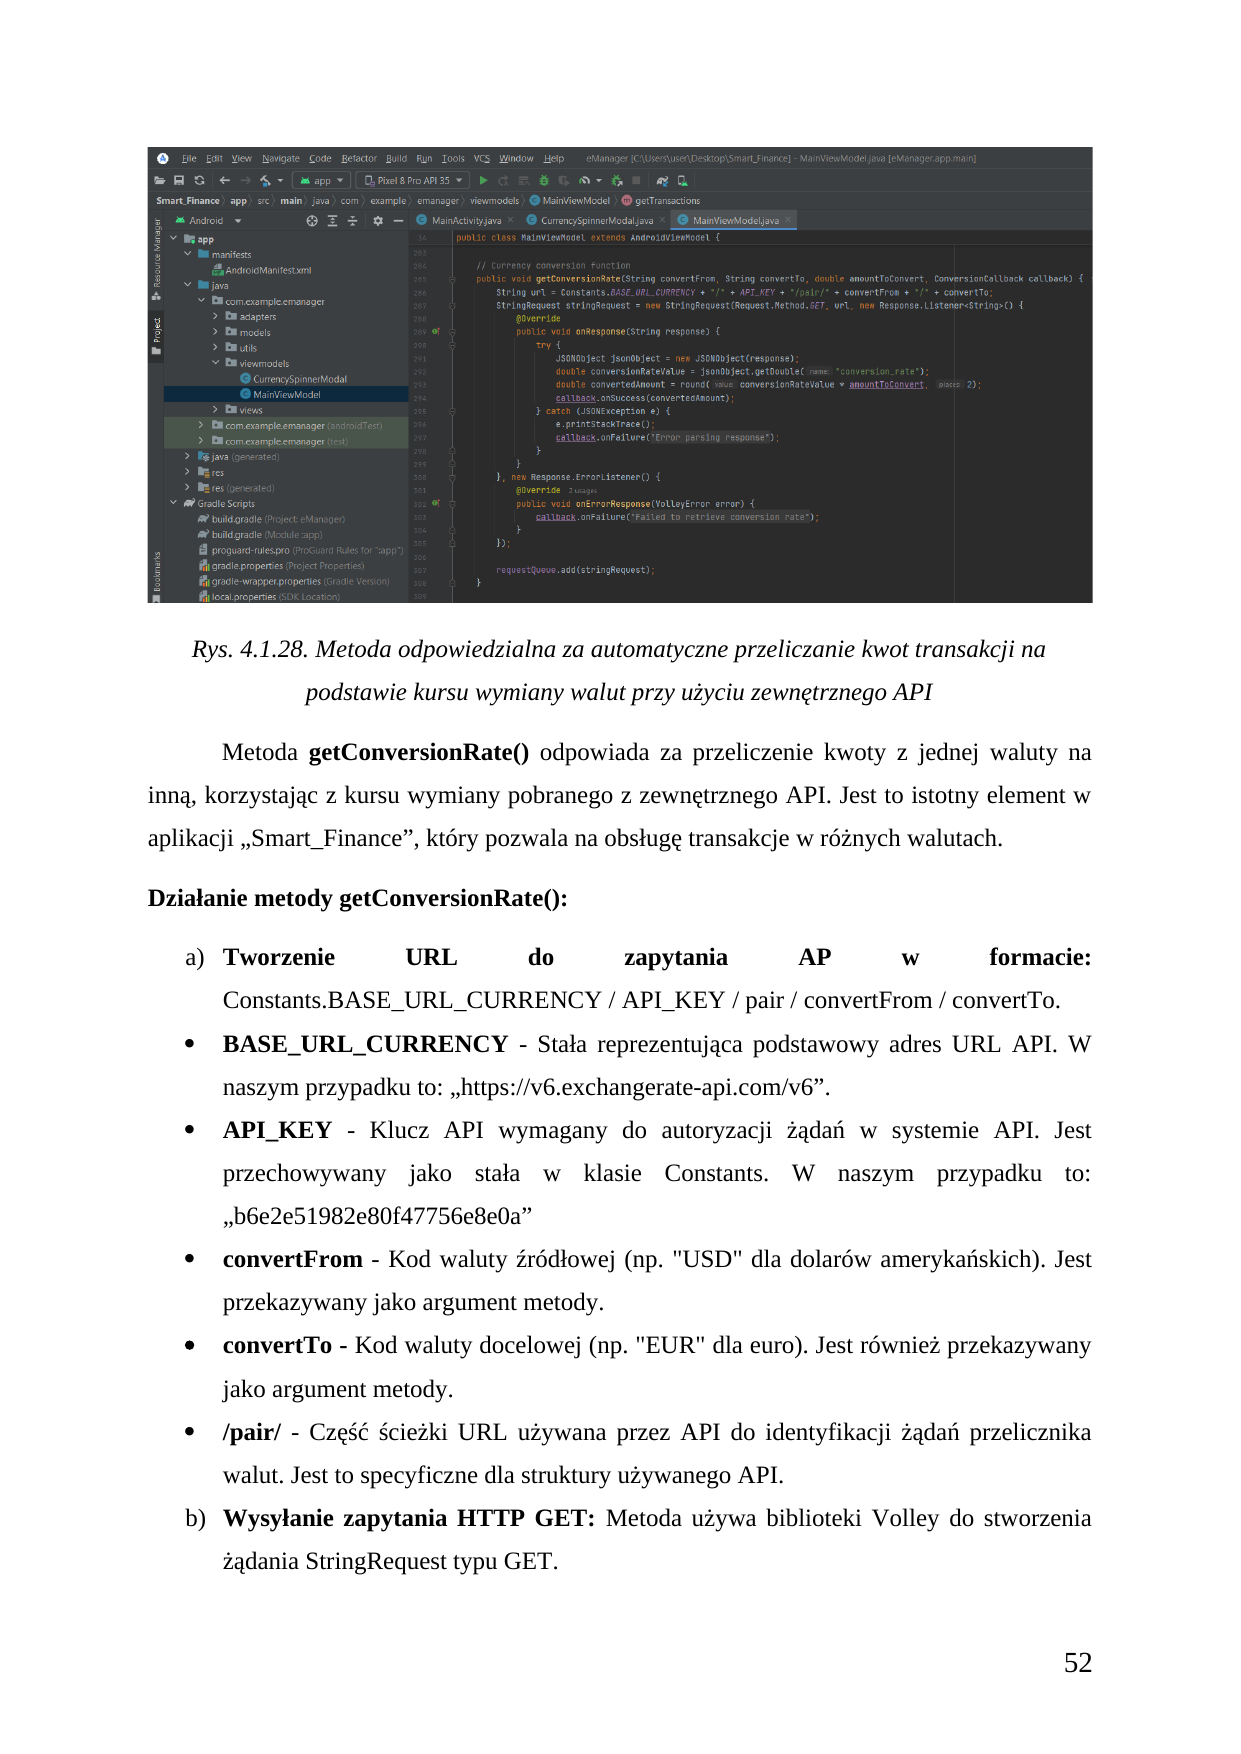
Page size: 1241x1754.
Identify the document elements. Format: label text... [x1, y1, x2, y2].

text Metoda getConversionRate() odpowiada za przeliczenie kwoty z jednej waluty na inną, korzystając z kursu wymiany pobranego z zewnętrznego API. Jest to istotny element w aplikacji „Smart_Finance”, który pozwala na obsługę transakcje w różnych walutach. [148, 737, 1092, 852]
picture [147, 147, 1093, 603]
text Działanie metody getConversionRate(): [148, 883, 1092, 911]
text Rys. 4.1.28. Metoda odpowiedzialna za automatyczne przeliczanie kwot transakcji na podstawie kursu wymiany walut przy użyciu zewnętrznego API [148, 634, 1092, 706]
list convertFrom - Kod waluty źródłowej (np. "USD" dla dolarów amerykańskich). Jest przekazywany jako argument metody. [185, 1244, 1092, 1316]
list API_KEY - Klucz API wymagany do autoryzacji żądań w systemie API. Jest przechowywany jako stała w klasie Constants. W naszym przypadku to: „b6e2e51982e80f47756e8e0a” [185, 1115, 1092, 1230]
list /pair/ - Część ścieżki URL używana przez API do identyfikacji żądań przelicznika walut. Jest to specyficzne dla struktury używanego API. [185, 1417, 1092, 1489]
list convertTo - Kod waluty docelowej (np. "EUR" dla euro). Jest również przekazywany jako argument metody. [185, 1331, 1092, 1402]
list BASE_URL_CURRENCY - Stała reprezentująca podstawowy adres URL API. W naszym przypadku to: „https://v6.exchangerate-api.com/v6”. [185, 1029, 1092, 1101]
list Tworzenie URL do zapytania AP w formacie: Constants.BASE_URL_CURRENCY / API_KEY / pair / convertFrom / convertTo. [185, 942, 1092, 1014]
list Wysyłanie zapytania HTTP GET: Metoda używa biblioteki Volley do stworzenia żądania StringRequest typu GET. [185, 1503, 1092, 1575]
